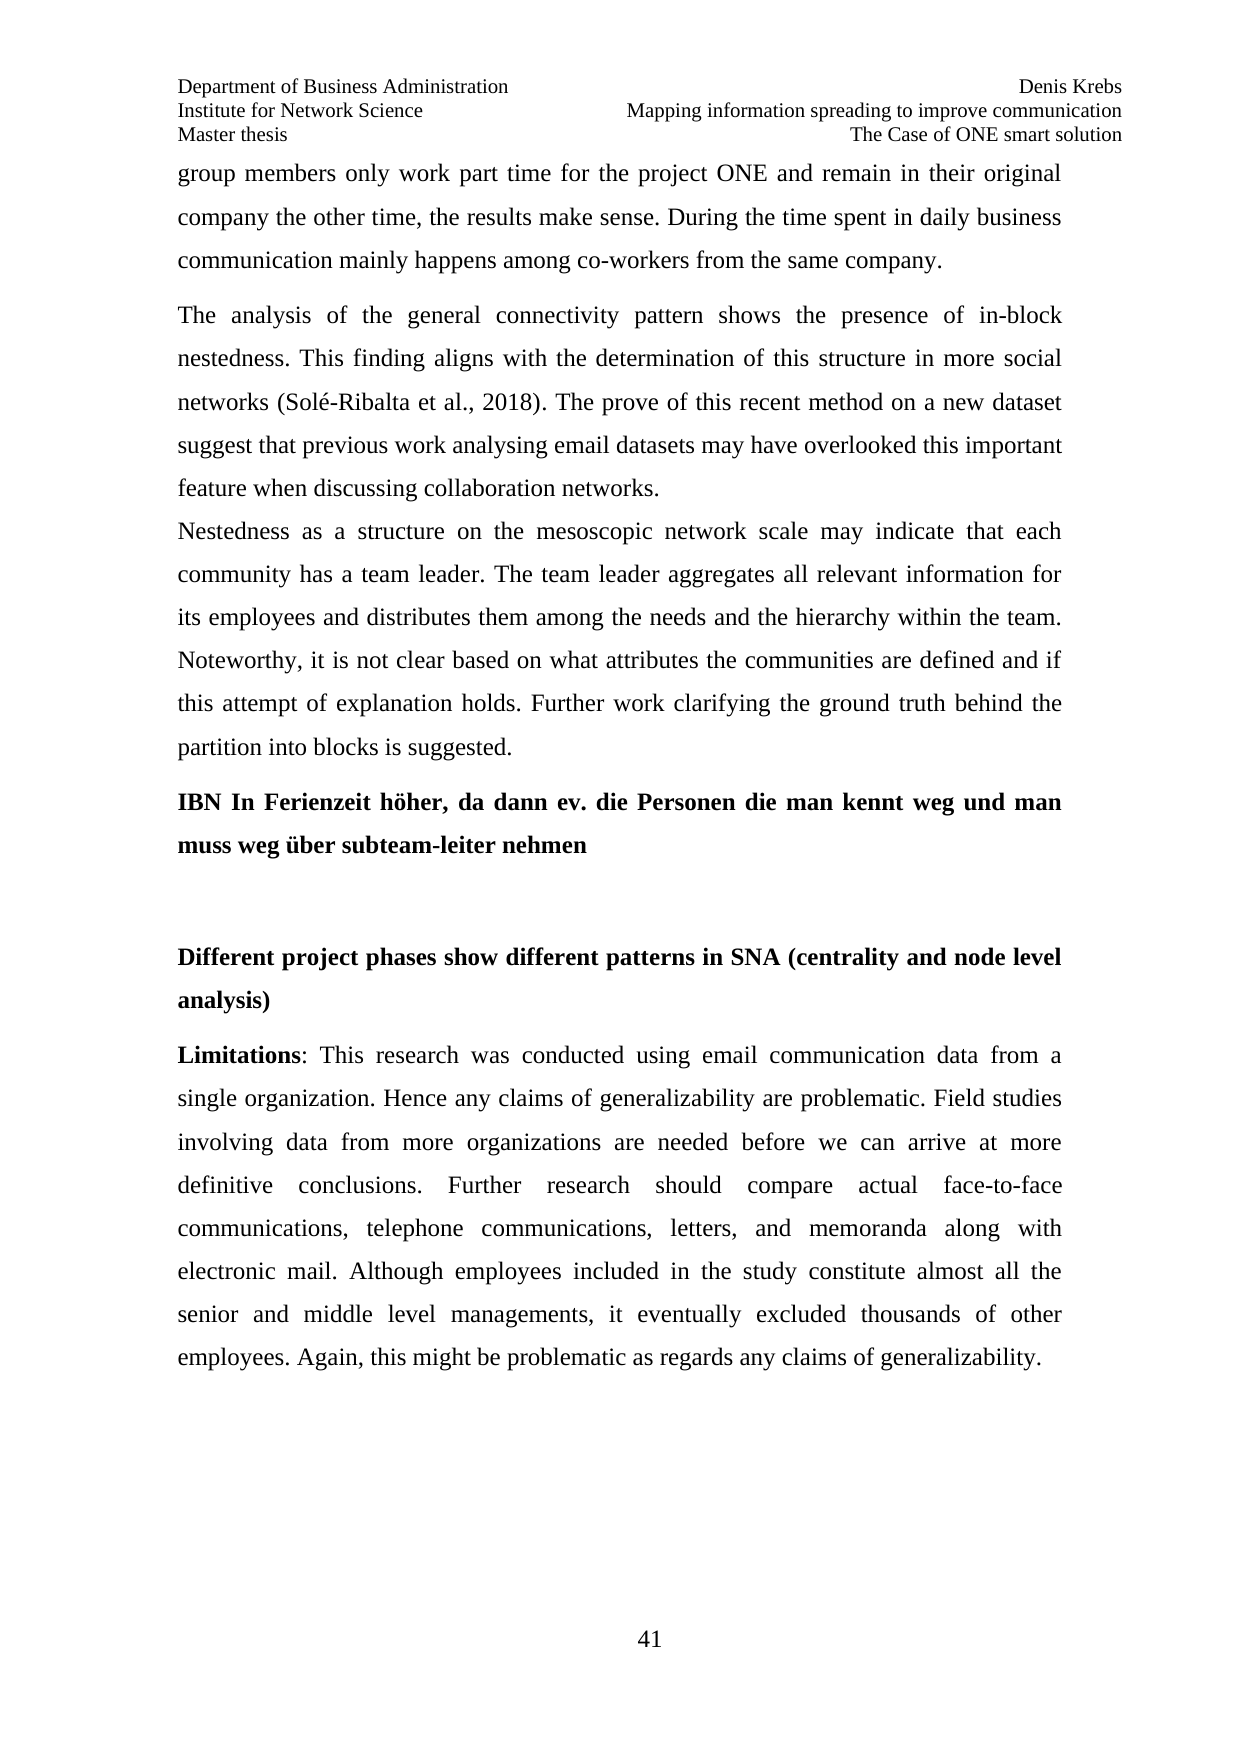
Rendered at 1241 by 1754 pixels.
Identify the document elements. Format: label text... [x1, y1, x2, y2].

text Limitations: This research was conducted using email communication data from a single organization. Hence any claims of generalizability are problematic. Field studies involving data from more organizations are needed before we can arrive at more definitive conclusions. Further research should compare actual face-to-face communications, telephone communications, letters, and memoranda along with electronic mail. Although employees included in the study constitute almost all the senior and middle level managements, it eventually excluded thousands of other employees. Again, this might be problematic as regards any claims of generalizability. [177, 1040, 1063, 1371]
text IBN In Ferienzeit höher, da dann ev. die Personen die man kennt weg und man muss weg über subteam-leiter nehmen [177, 787, 1063, 859]
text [177, 158, 1063, 273]
text Different project phases show different patterns in SNA (centrality and node level analysis) [177, 942, 1063, 1013]
text The analysis of the general connectivity pattern shows the presence of in-block nestedness. This finding aligns with the determination of this structure in more social networks (Solé-Ribalta et al., 2018). The prove of this recent method on a new dataset suggest that previous work analysing email datasets may have overlooked this important feature when discussing collaboration networks. Nestedness as a structure on the mesoscopic network scale may indicate that each community has a team leader. The team leader aggregates all relevant information for its employees and distributes them among the needs and the hierarchy within the team. Noteworthy, it is not clear based on what attributes the communities are defined and if this attempt of explanation holds. Further work clarifying the ground truth behind the partition into blocks is suggested. [177, 300, 1063, 760]
